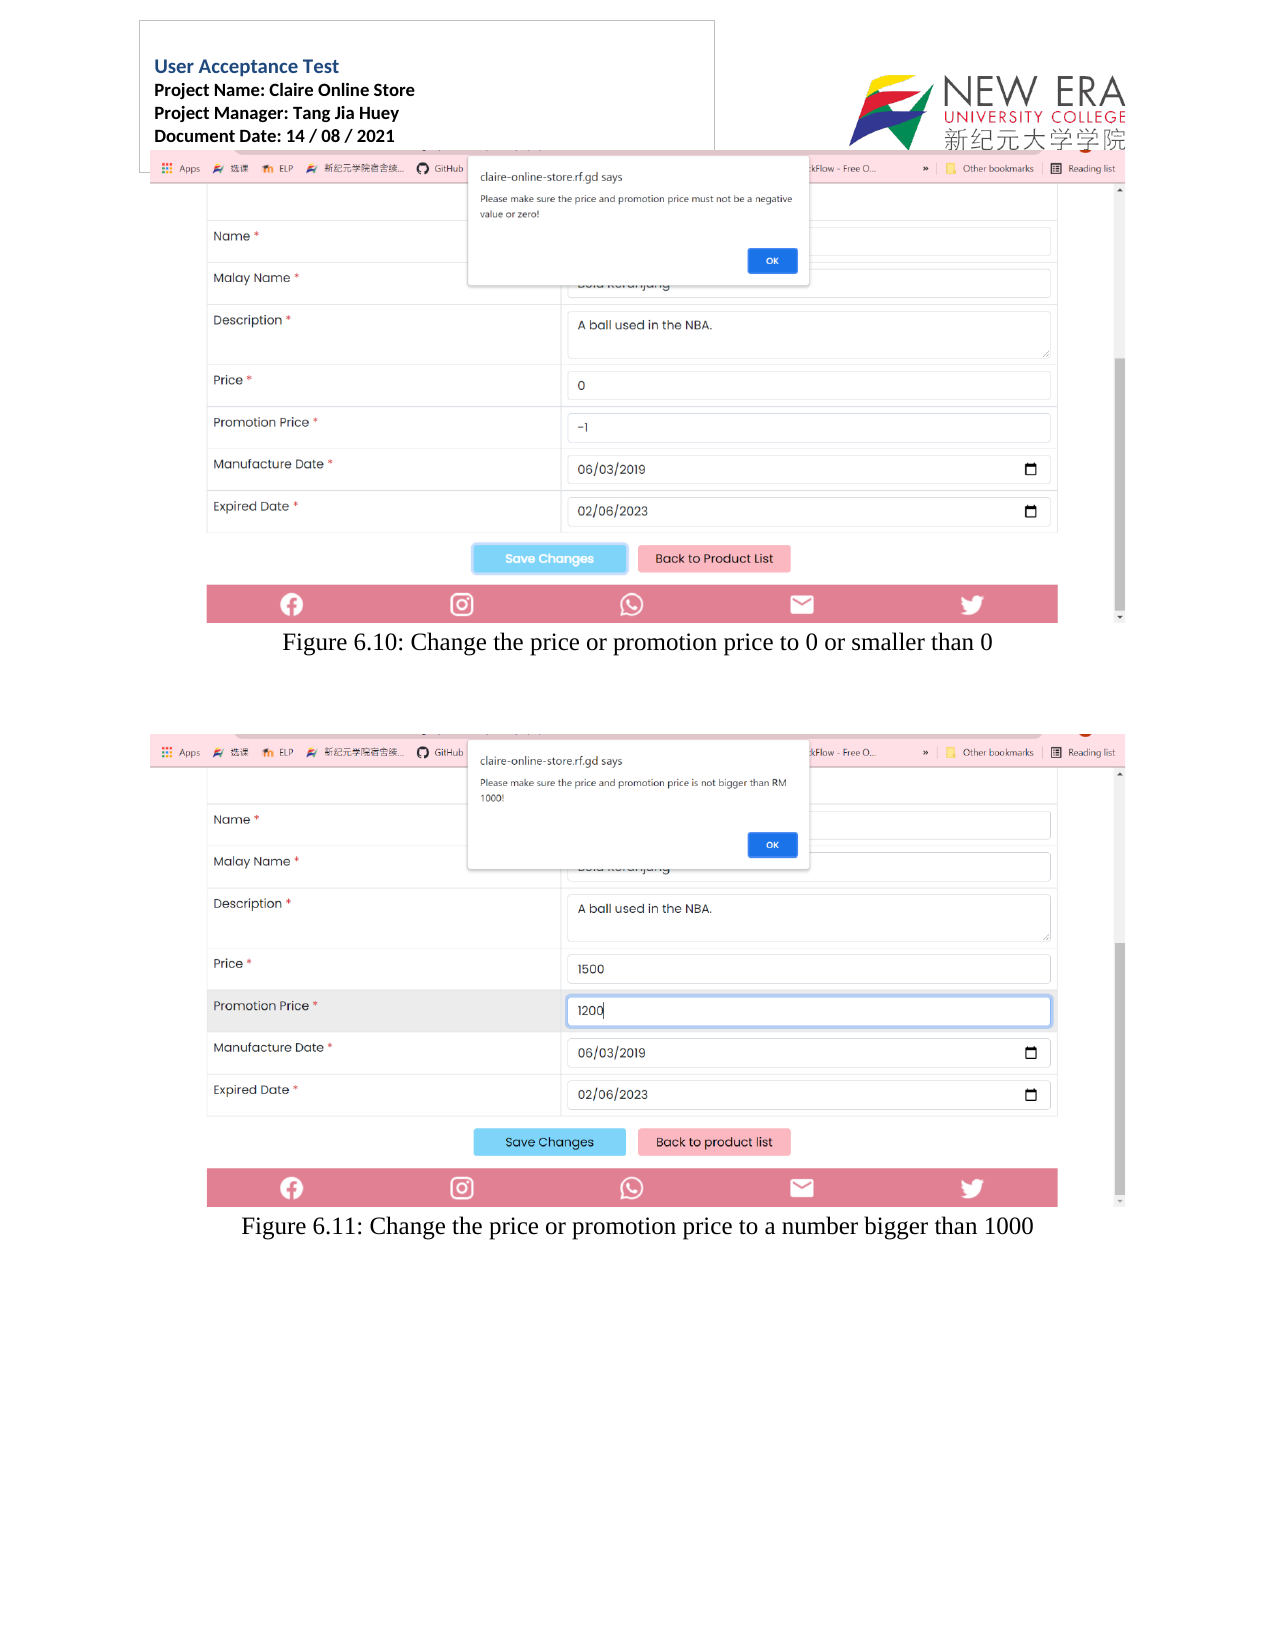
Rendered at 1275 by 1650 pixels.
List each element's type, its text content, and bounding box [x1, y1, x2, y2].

picture [150, 75, 1125, 623]
picture [150, 734, 1125, 1207]
text Figure 6.10: Change the price or promotion price to 0 or smaller than 0 [150, 627, 1125, 656]
text Figure 6.11: Change the price or promotion price to a number bigger than 1000 [150, 1211, 1125, 1240]
